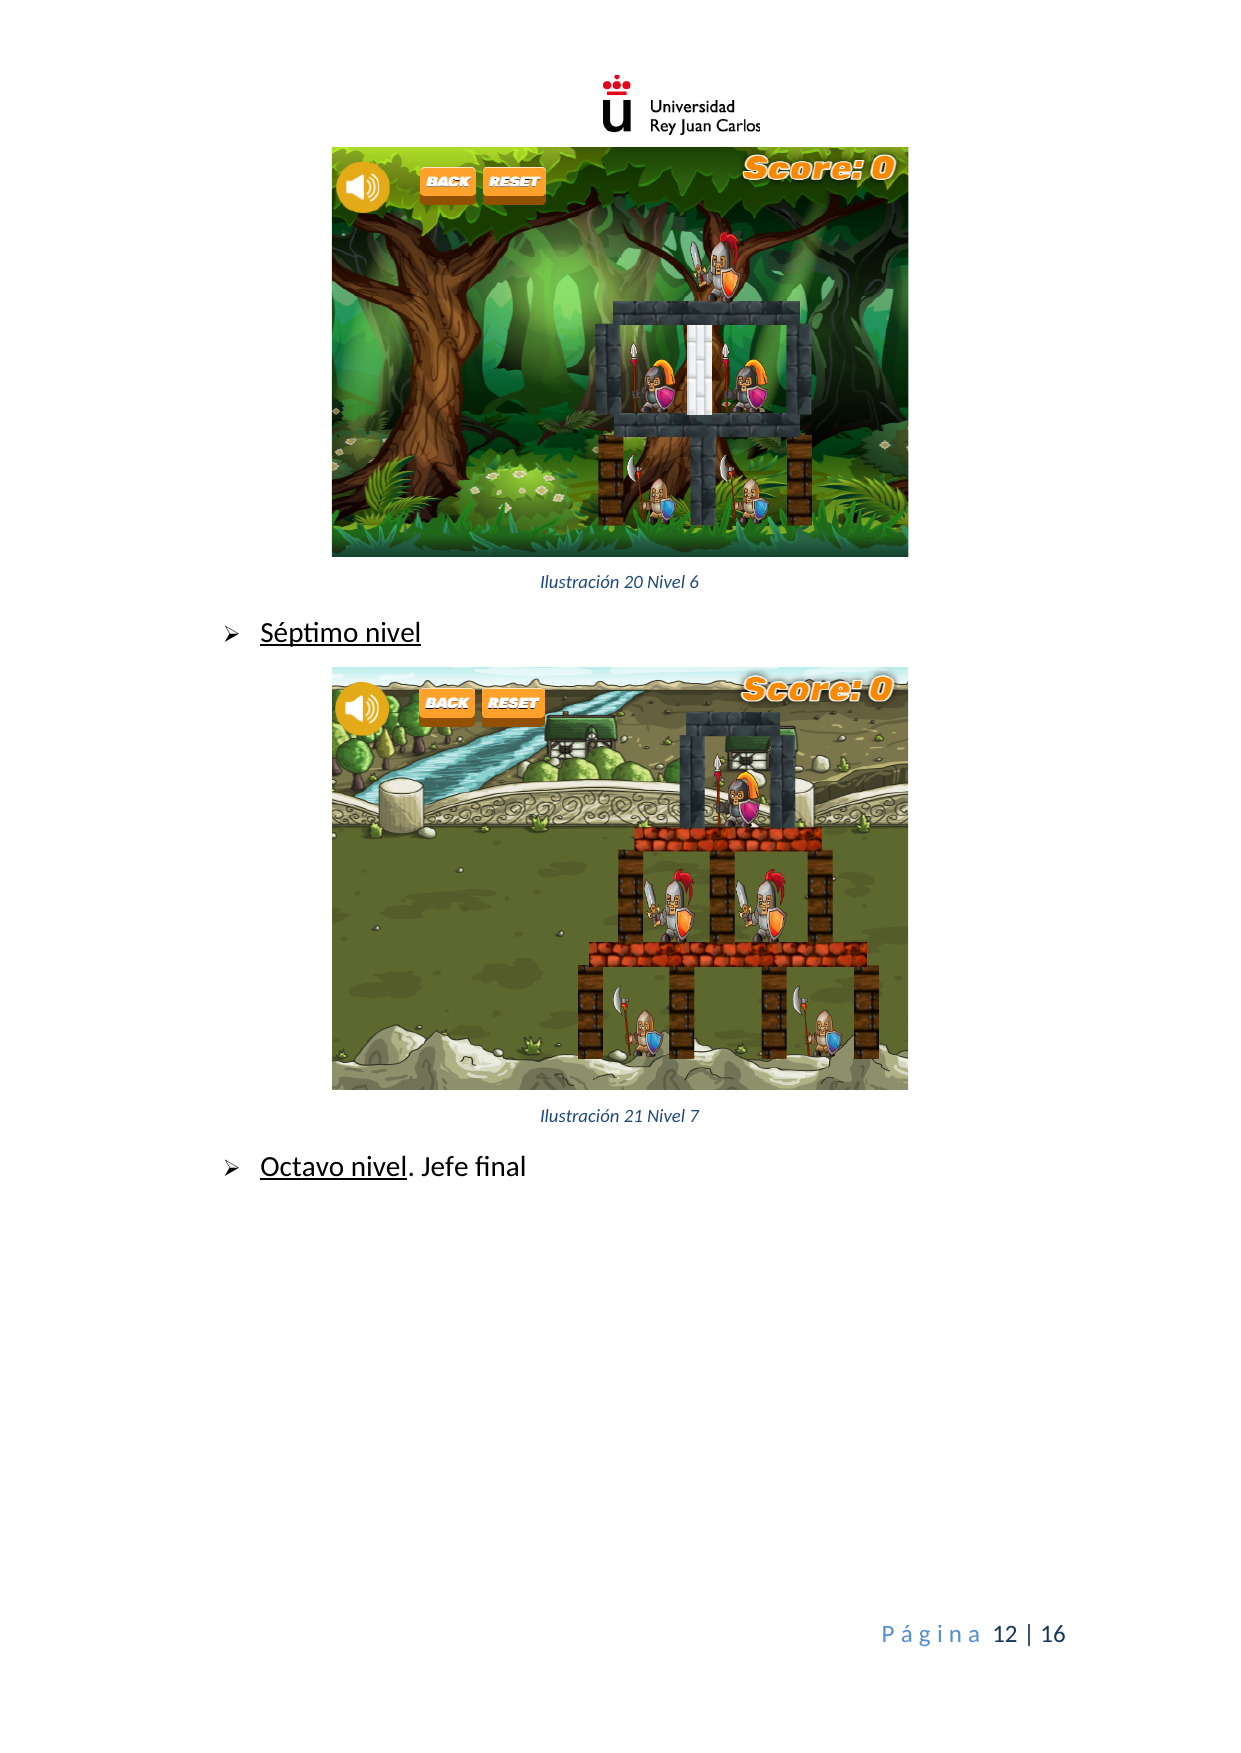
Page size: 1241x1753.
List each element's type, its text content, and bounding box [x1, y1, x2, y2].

list Octavo nivel. Jefe final [223, 1148, 1092, 1183]
text Ilustración 21 Nivel 7 [148, 1104, 1092, 1127]
text Ilustración 20 Nivel 6 [148, 570, 1092, 593]
picture [332, 667, 909, 1090]
picture [603, 75, 760, 135]
list Séptimo nivel [223, 614, 1092, 649]
picture [331, 147, 909, 557]
